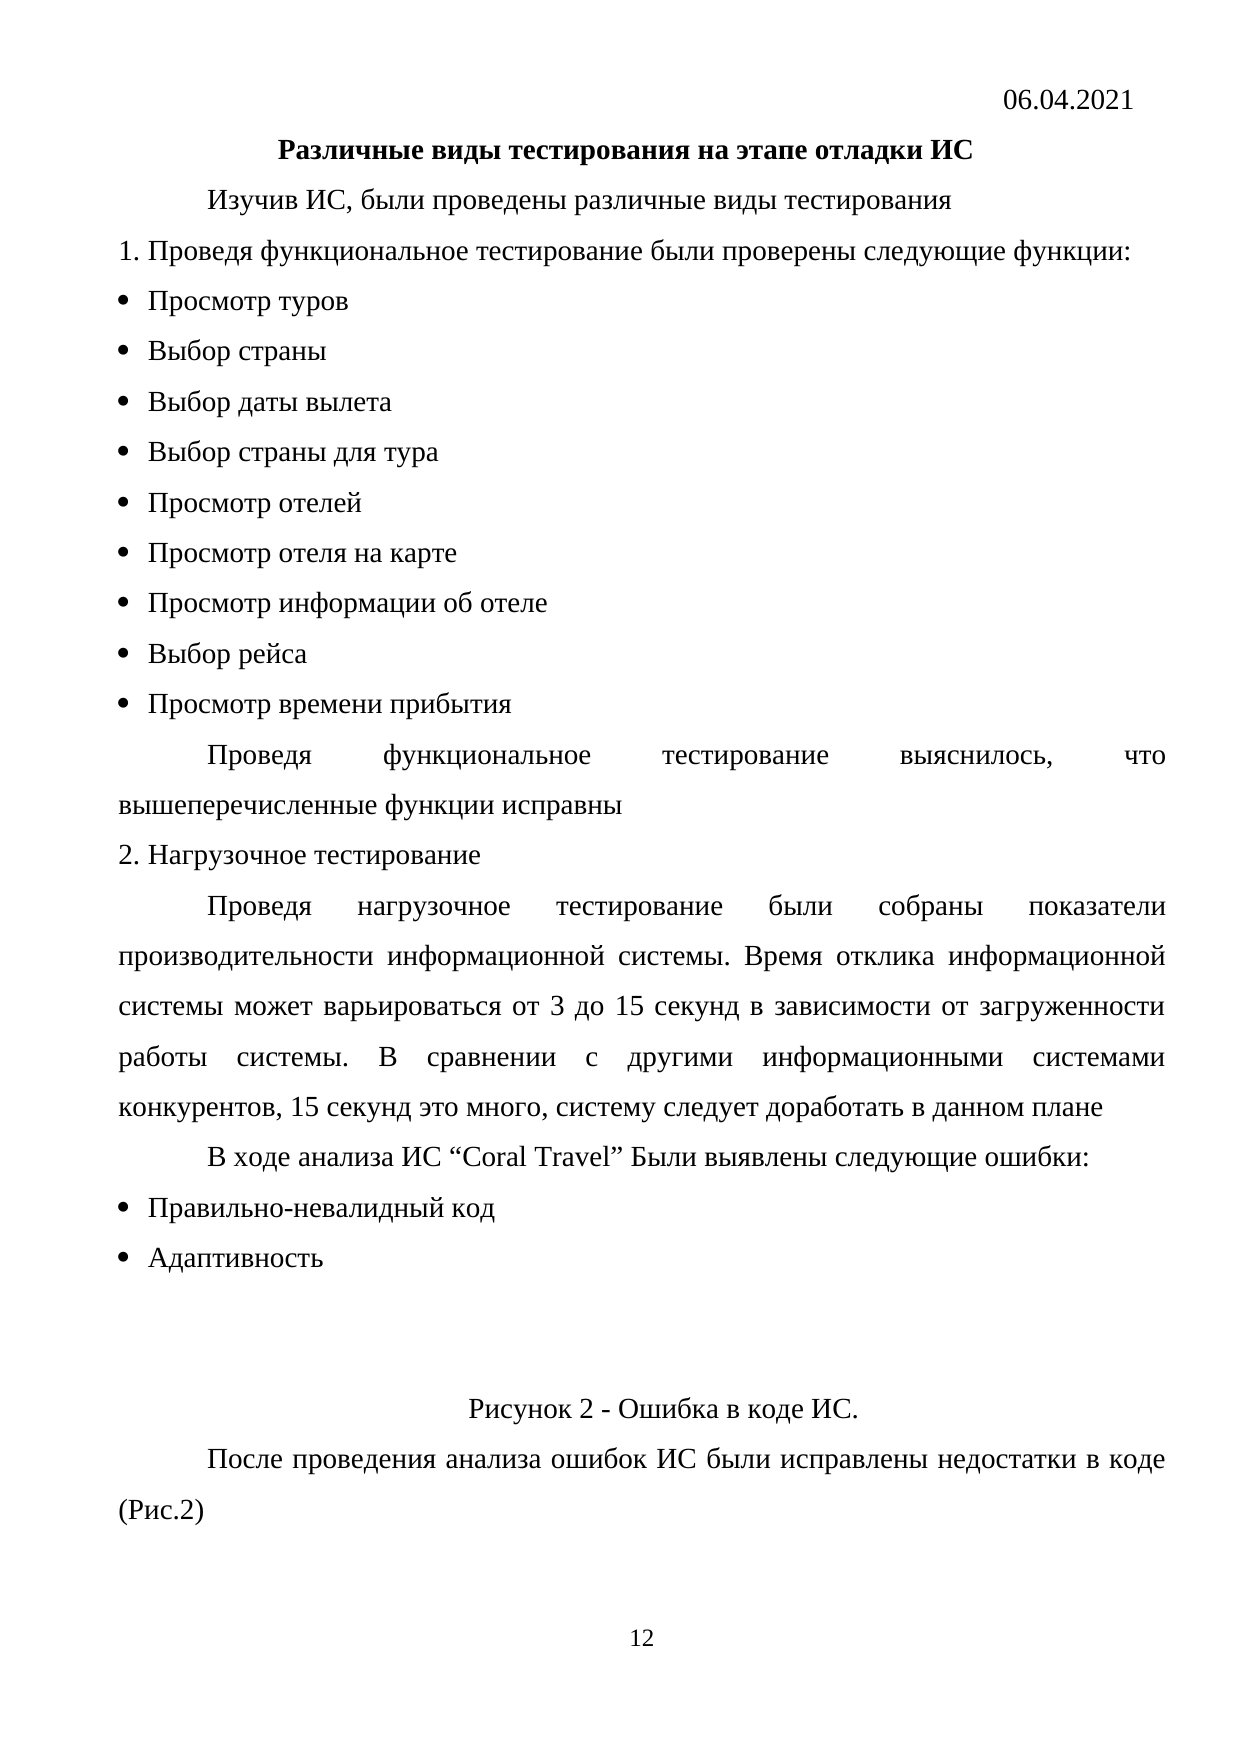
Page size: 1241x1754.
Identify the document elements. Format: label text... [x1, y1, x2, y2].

list 06.04.2021 [118, 82, 1134, 115]
list Выбор рейса [118, 636, 1166, 670]
list Выбор даты вылета [118, 384, 1166, 418]
list После проведения анализа ошибок ИС были исправлены недостатки в коде (Рис.2) [118, 1441, 1166, 1525]
list Проведя функциональное тестирование были проверены следующие функции: [118, 233, 1166, 266]
list Правильно-невалидный код [118, 1190, 1166, 1223]
list В ходе анализа ИС “Coral Travel” Были выявлены следующие ошибки: [118, 1139, 1166, 1173]
list Проведя нагрузочное тестирование были собраны показатели производительности информационной системы. Время отклика информационной системы может варьироваться от 3 до 15 секунд в зависимости от загруженности работы системы. В сравнении с другими информационными системами конкурентов, 15 секунд это много, систему следует доработать в данном плане [118, 888, 1166, 1123]
list Просмотр туров [118, 283, 1166, 317]
list Просмотр отеля на карте [118, 535, 1166, 569]
list Просмотр информации об отеле [118, 586, 1166, 619]
list Нагрузочное тестирование [118, 837, 1166, 871]
list Изучив ИС, были проведены различные виды тестирования [118, 182, 1166, 216]
list Проведя функциональное тестирование выяснилось, что вышеперечисленные функции исправны [118, 737, 1166, 821]
list Просмотр отелей [118, 485, 1166, 518]
list Просмотр времени прибытия [118, 686, 1166, 720]
list Выбор страны [118, 333, 1166, 367]
list Рисунок 2 - Ошибка в коде ИС. [193, 1391, 1134, 1425]
list Адаптивность [118, 1240, 1166, 1274]
list Различные виды тестирования на этапе отладки ИС [118, 132, 1134, 166]
list Выбор страны для тура [118, 434, 1166, 468]
